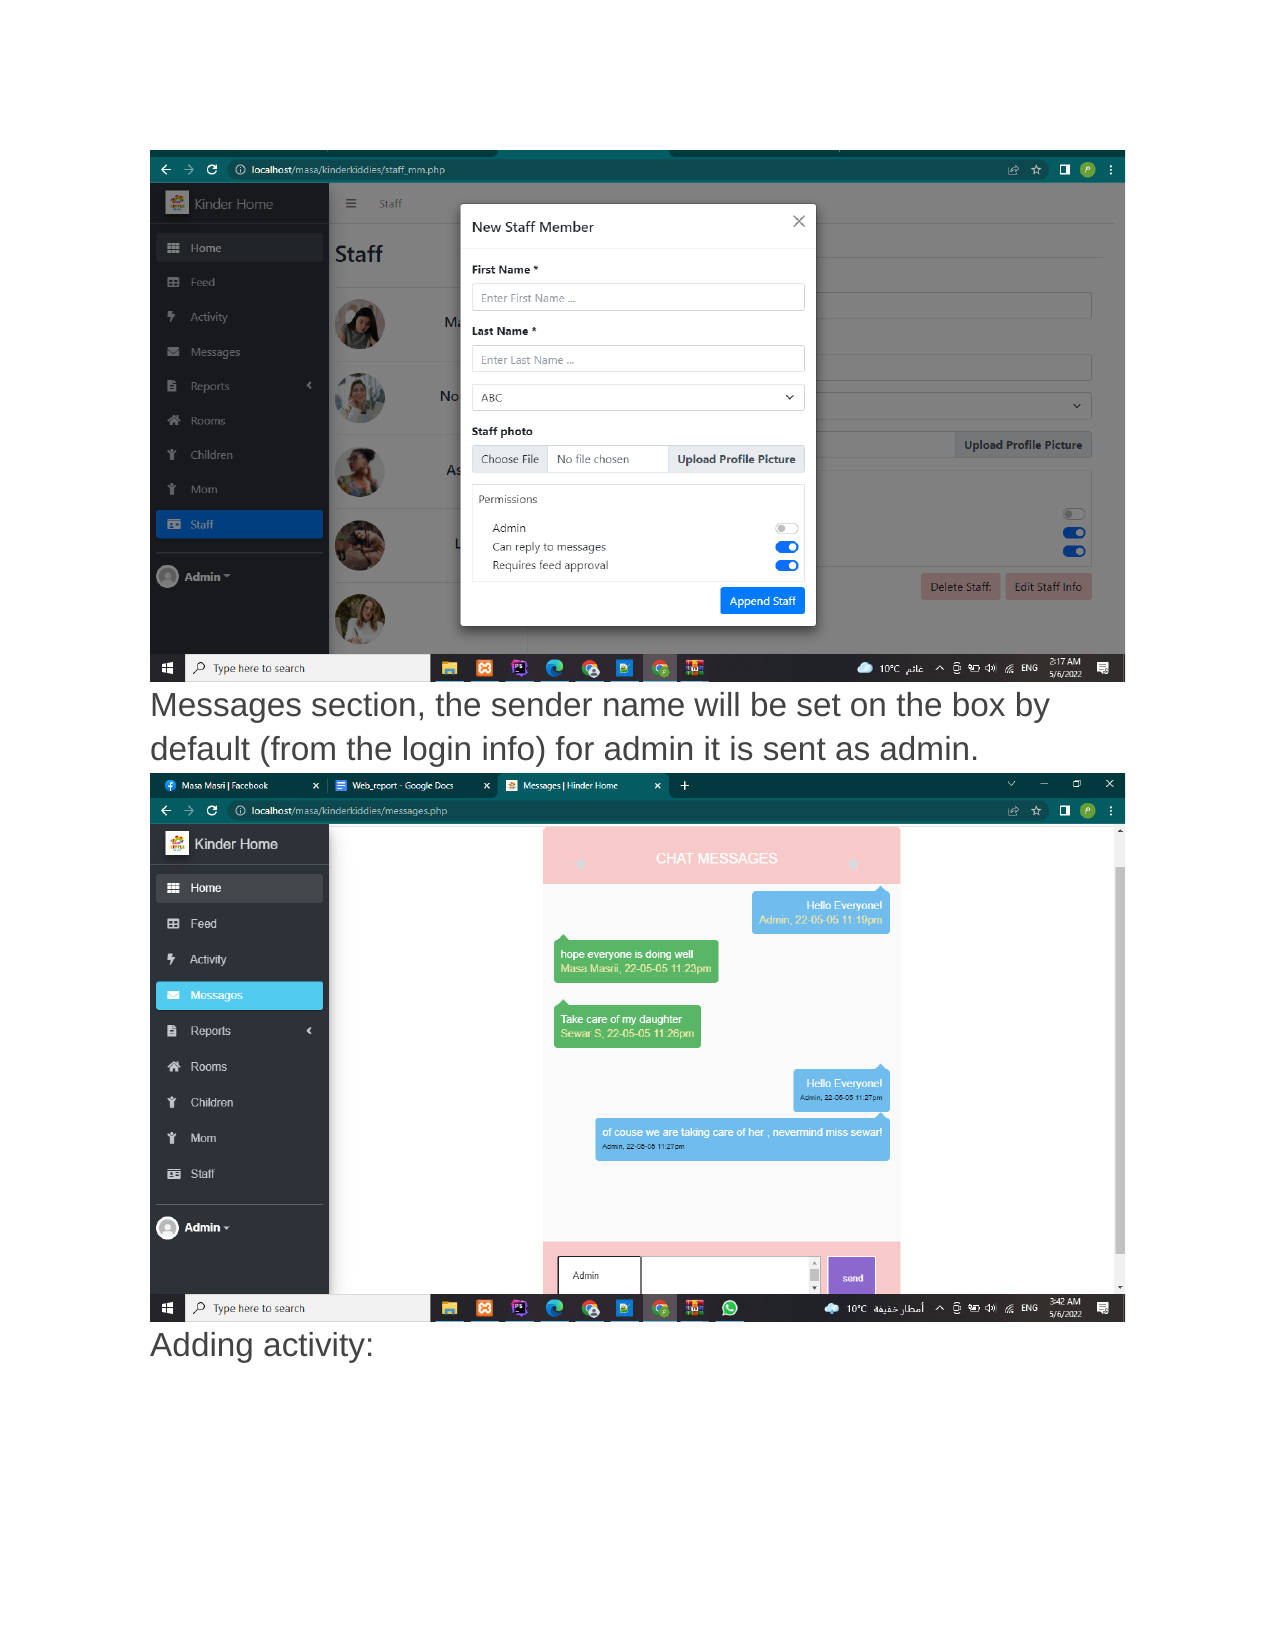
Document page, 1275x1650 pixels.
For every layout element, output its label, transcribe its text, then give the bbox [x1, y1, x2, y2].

picture [150, 150, 1125, 682]
text Messages section, the sender name will be set on the box by default (from the login info) for admin it is sent as admin. [150, 685, 1125, 768]
picture [150, 773, 1125, 1322]
text Adding activity: [150, 1325, 1125, 1364]
